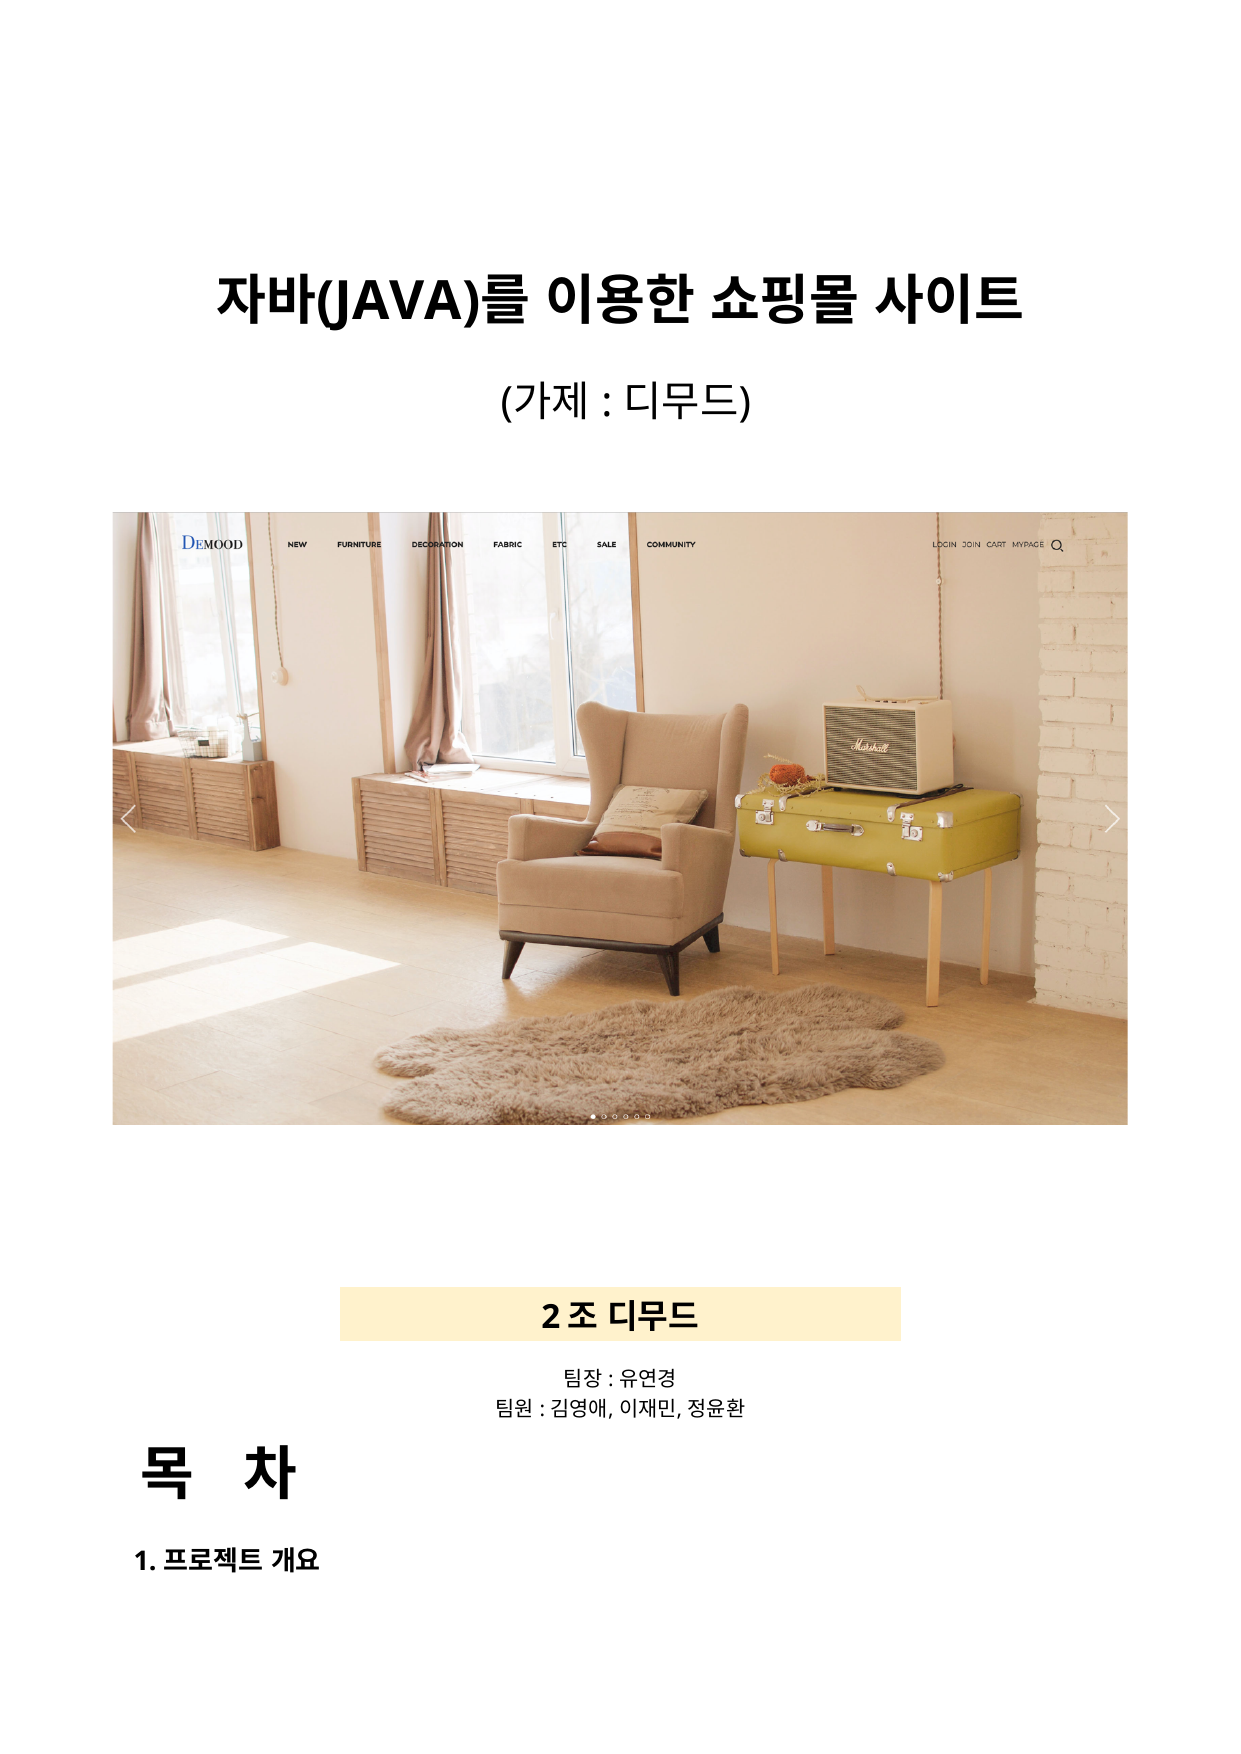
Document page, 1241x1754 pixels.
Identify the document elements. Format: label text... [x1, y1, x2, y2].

text 1. 프로젝트 개요 [133, 1545, 1128, 1576]
picture [112, 512, 1128, 1125]
text (가제 : 디무드) [112, 368, 1128, 429]
table_header 2조 디무드 [340, 1287, 901, 1341]
text 자바(JAVA)를 이용한 쇼핑몰 사이트 [112, 257, 1128, 336]
table_cell 팀장 : 유연경 팀원 : 김영애, 이재민, 정윤환 [340, 1341, 901, 1444]
text 목 차 [112, 1427, 1128, 1512]
